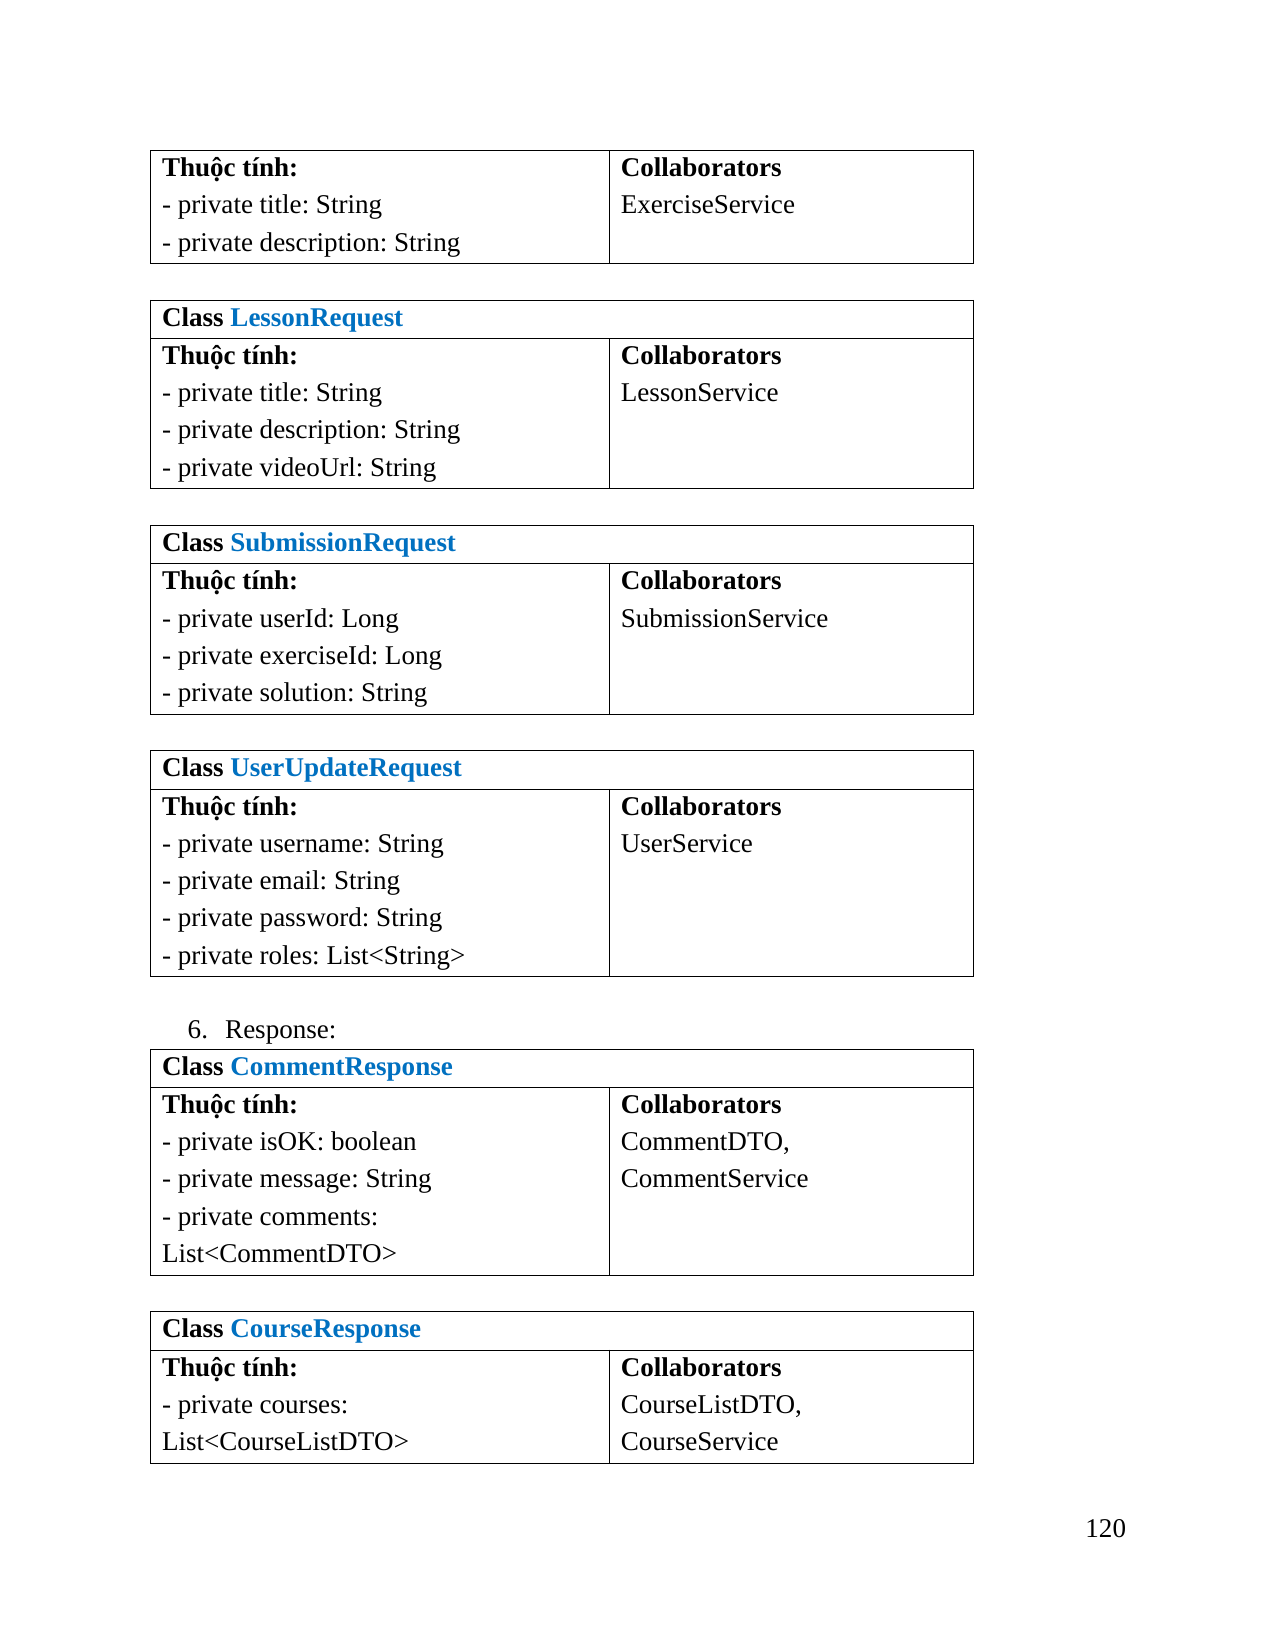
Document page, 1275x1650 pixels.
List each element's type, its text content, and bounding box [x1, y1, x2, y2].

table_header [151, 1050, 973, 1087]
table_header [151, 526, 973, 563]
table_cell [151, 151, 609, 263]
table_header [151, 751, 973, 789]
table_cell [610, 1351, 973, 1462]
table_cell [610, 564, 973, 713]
list Response: [187, 1013, 1125, 1044]
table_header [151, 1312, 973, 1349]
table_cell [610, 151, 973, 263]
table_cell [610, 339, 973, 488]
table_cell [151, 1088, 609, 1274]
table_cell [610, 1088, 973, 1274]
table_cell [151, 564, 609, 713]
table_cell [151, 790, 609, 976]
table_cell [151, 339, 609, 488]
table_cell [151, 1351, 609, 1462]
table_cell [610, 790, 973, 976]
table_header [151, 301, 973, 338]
